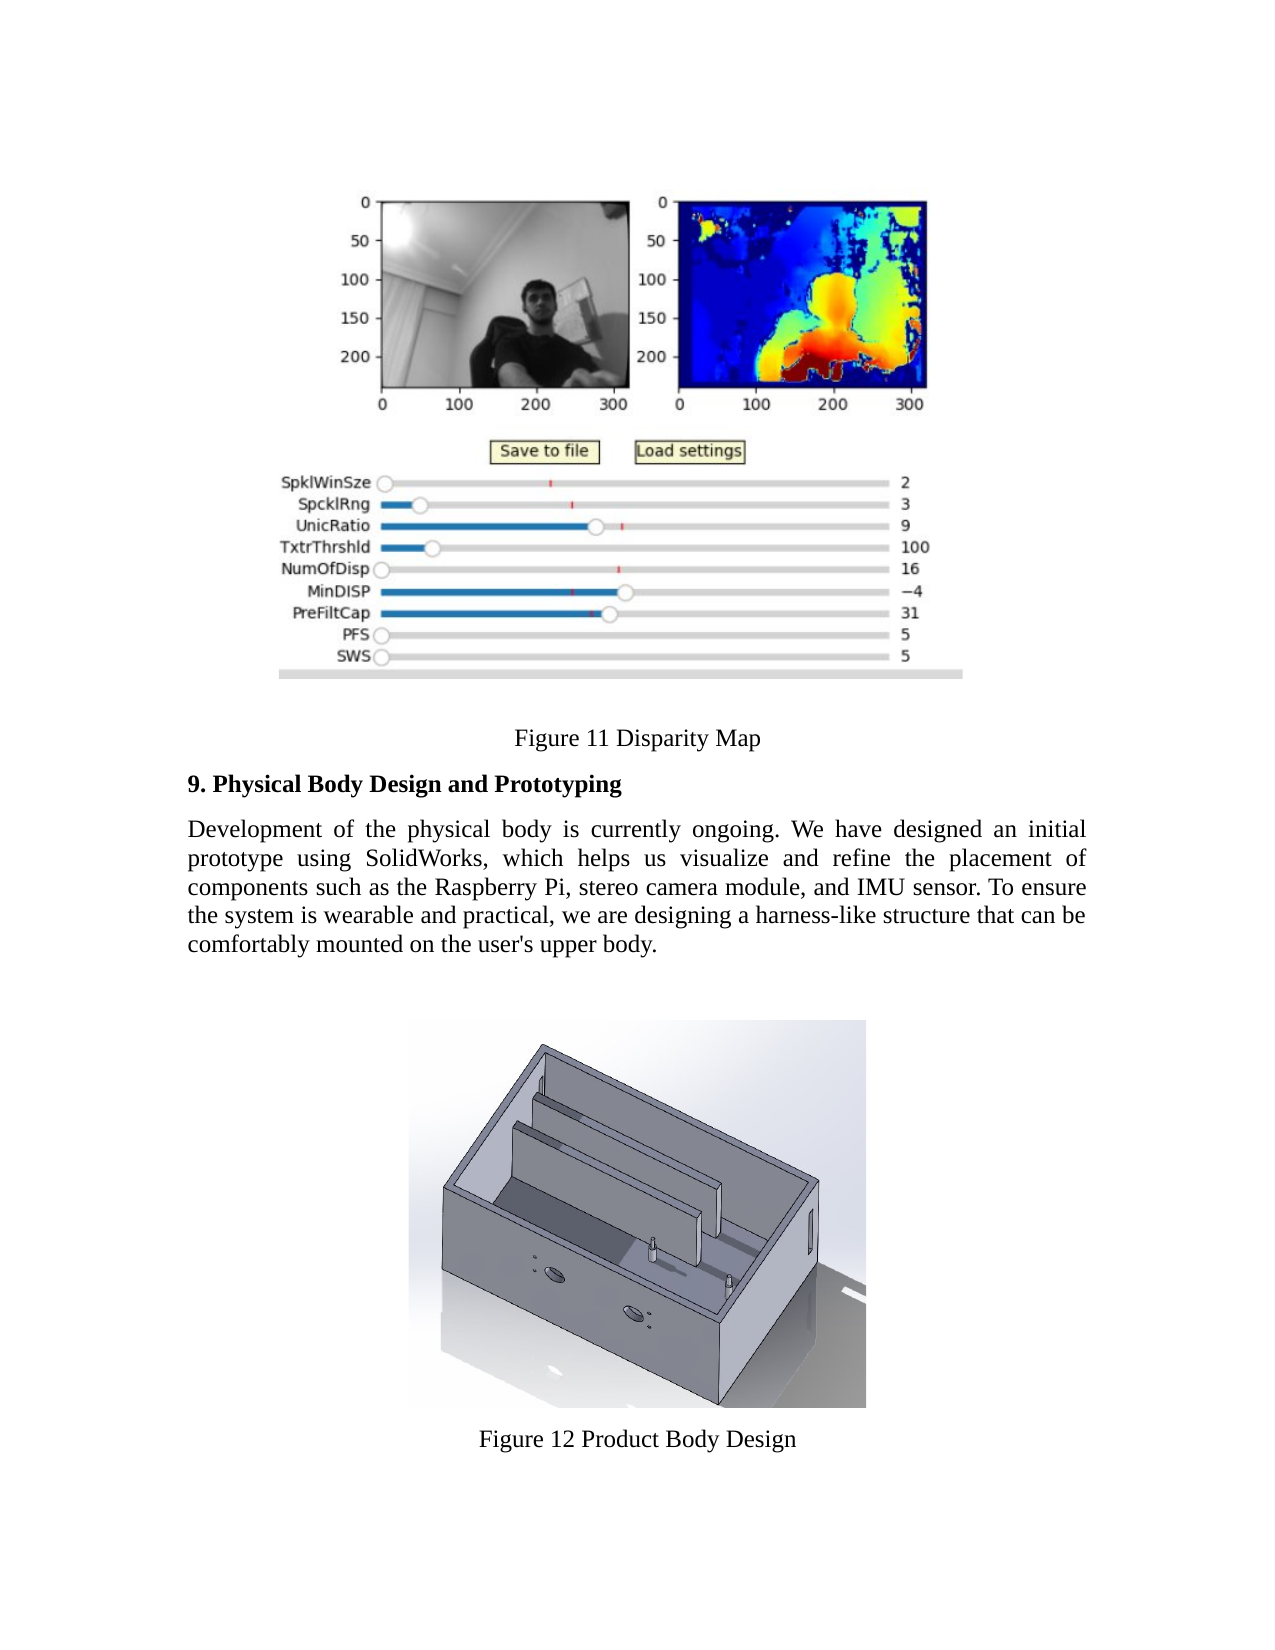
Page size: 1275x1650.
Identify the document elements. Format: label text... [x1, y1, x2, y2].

text Figure 12 Product Body Design [187, 1424, 1087, 1453]
text 9. Physical Body Design and Prototyping [187, 769, 1087, 798]
text Figure 11 Disparity Map [187, 723, 1087, 752]
picture [278, 150, 963, 679]
picture [408, 1020, 867, 1408]
text Development of the physical body is currently ongoing. We have designed an initial prototype using SolidWorks, which helps us visualize and refine the placement of components such as the Raspberry Pi, stereo camera module, and IMU sensor. To ensure the system is wearable and practical, we are designing a harness-like structure that can be comfortably mounted on the user's upper body. [187, 814, 1087, 958]
